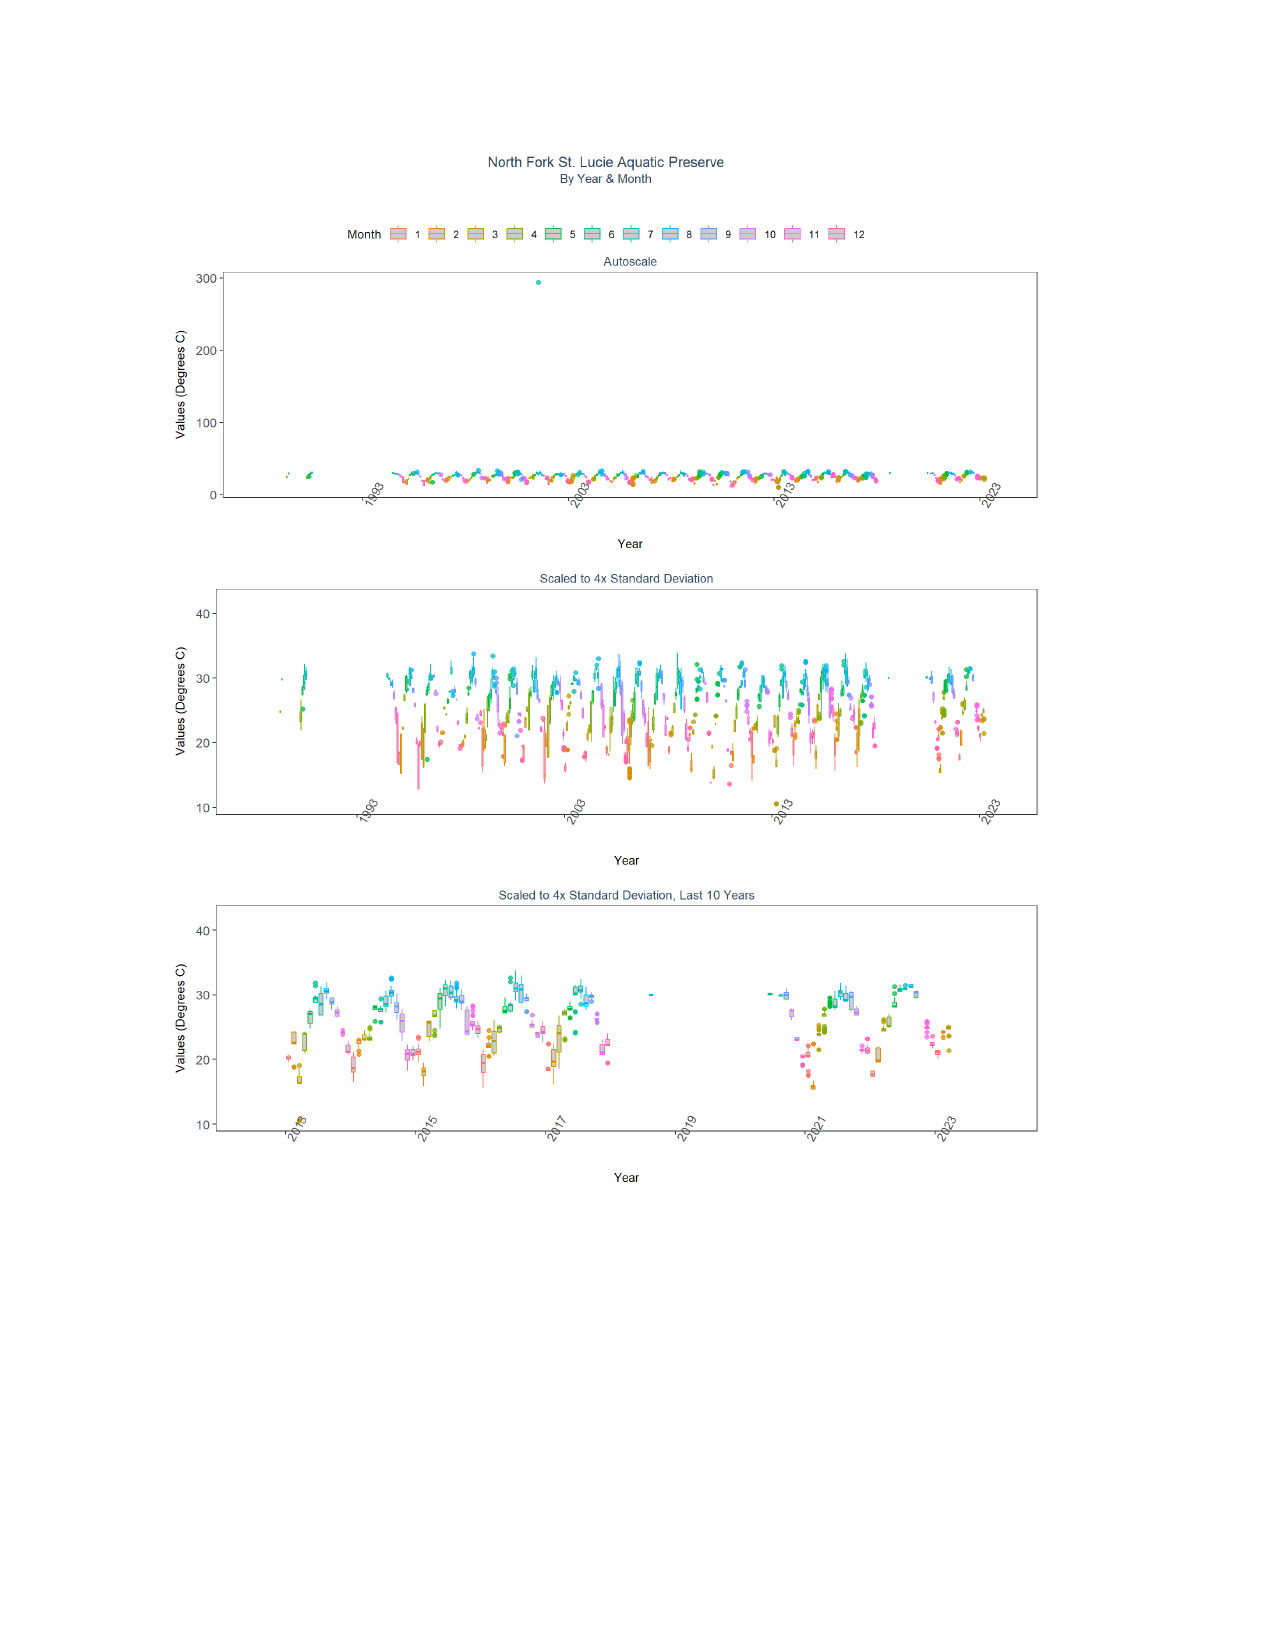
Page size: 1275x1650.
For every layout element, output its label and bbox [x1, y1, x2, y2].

picture [168, 150, 1044, 1200]
